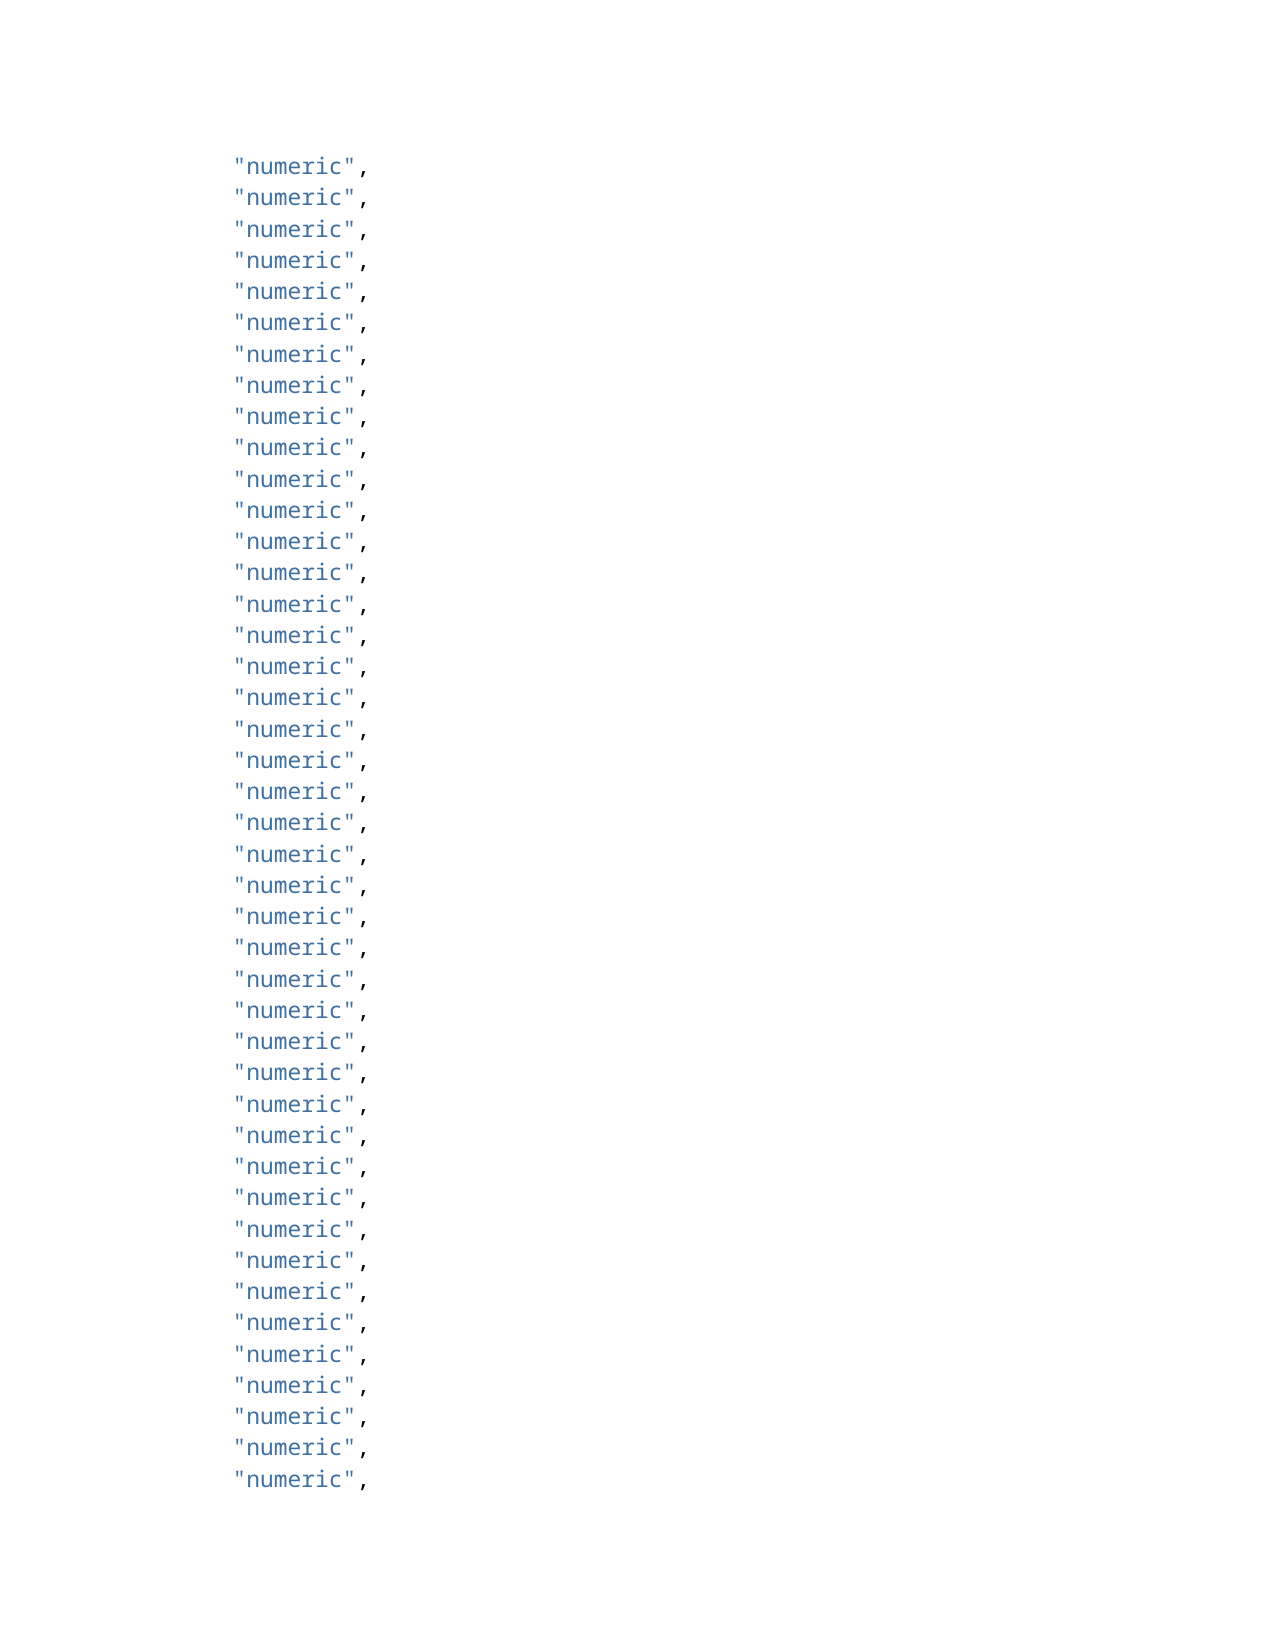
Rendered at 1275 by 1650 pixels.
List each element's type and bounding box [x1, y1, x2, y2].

text [150, 150, 1125, 1494]
